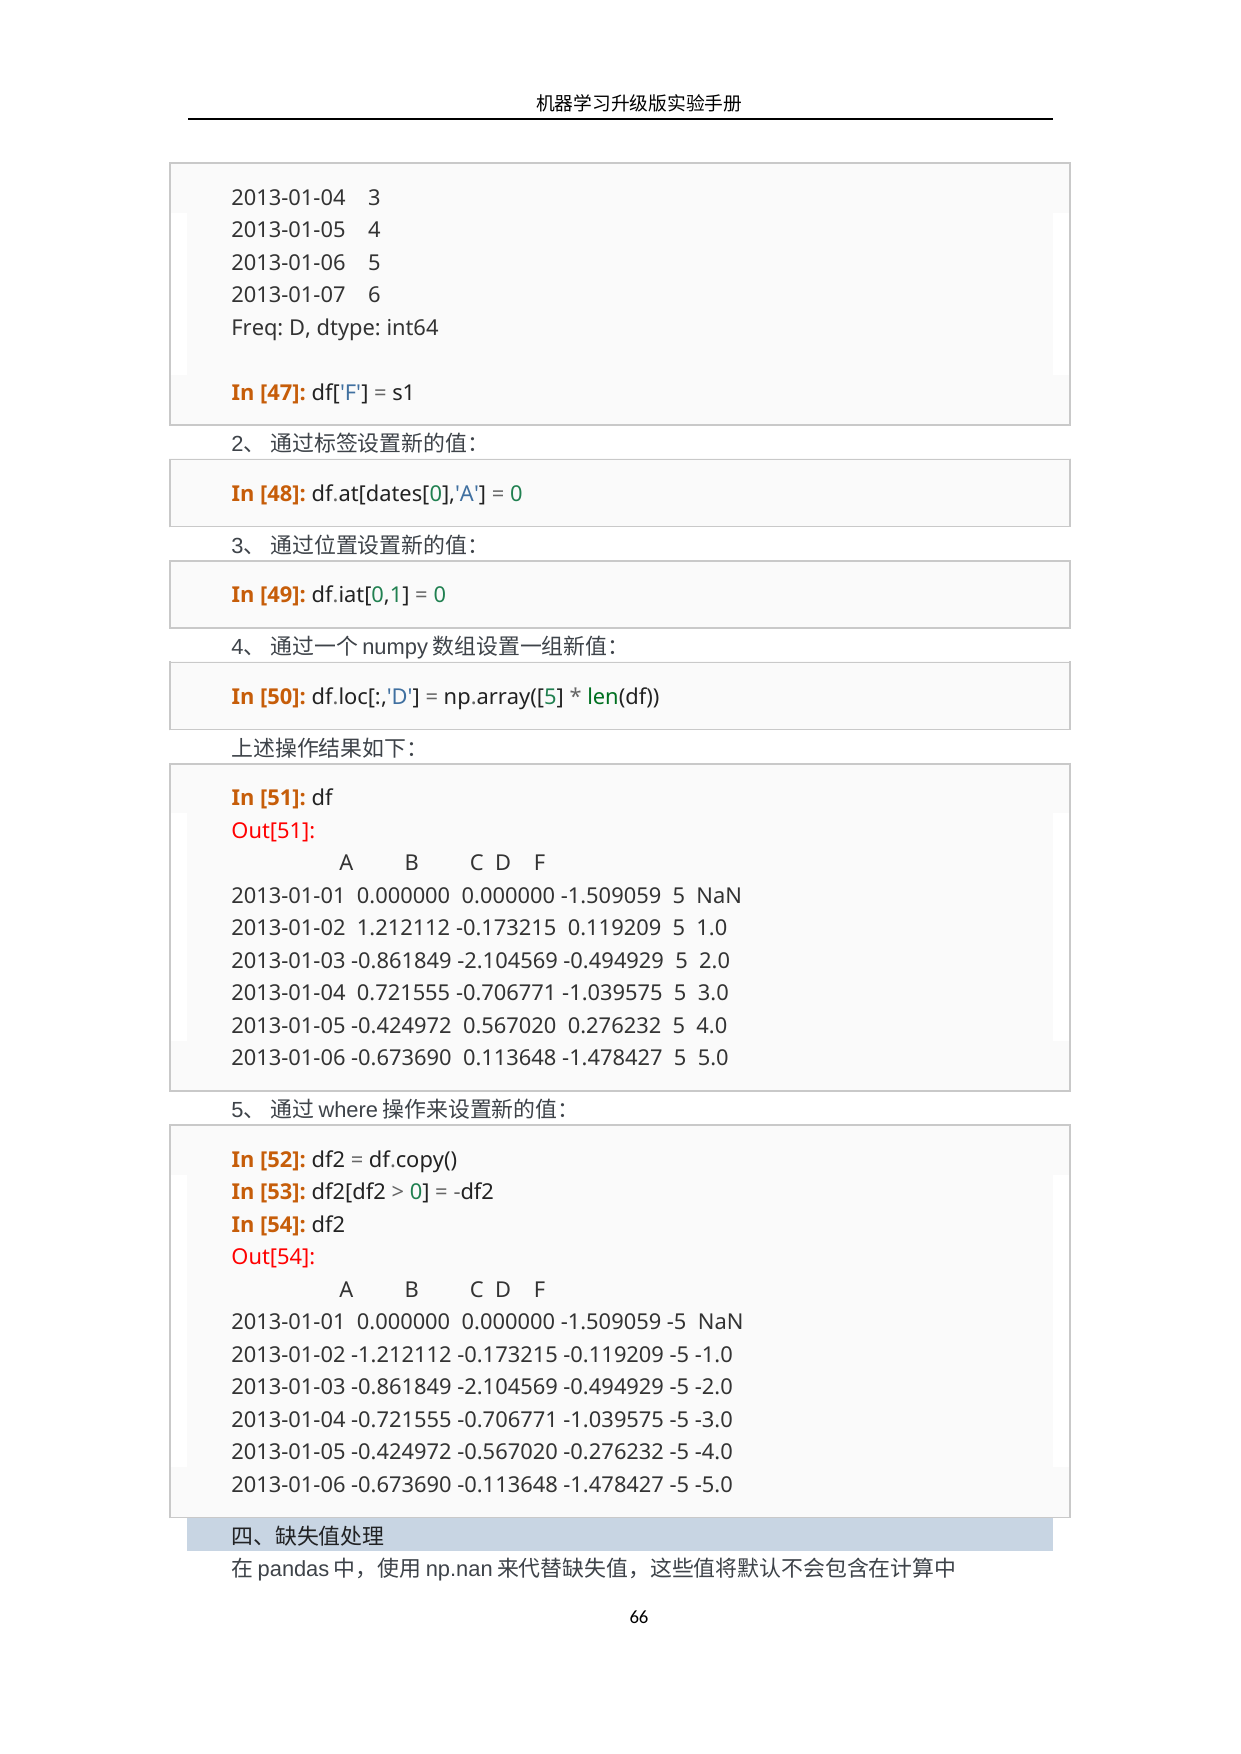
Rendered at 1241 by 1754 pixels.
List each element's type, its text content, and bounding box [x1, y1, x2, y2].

text 2013-01-05 -0.424972 0.567020 0.276232 5 4.0 [187, 1008, 1053, 1023]
text 2013-01-06 -0.673690 -0.113648 -1.478427 -5 -5.0 [171, 1449, 1069, 1517]
text 2013-01-04 -0.721555 -0.706771 -1.039575 -5 -3.0 [187, 1402, 1053, 1435]
text 5、 通过where操作来设置新的值： [187, 1092, 1053, 1124]
text In [52]: df2 = df.copy() [171, 1126, 1069, 1175]
text 在pandas中，使用np.nan来代替缺失值，这些值将默认不会包含在计算中 [187, 1551, 1053, 1583]
text 2013-01-02 -1.212112 -0.173215 -0.119209 -5 -1.0 [187, 1337, 1053, 1370]
text In [49]: df.iat[0,1] = 0 [171, 562, 1069, 627]
text 3、 通过位置设置新的值： [187, 527, 1053, 560]
text 2013-01-06 5 [187, 245, 1053, 278]
text Out[51]: [187, 813, 1053, 846]
text 2013-01-05 4 [187, 213, 1053, 245]
text Freq: D, dtype: int64 [187, 310, 1053, 343]
text A B C D F [187, 1272, 1053, 1305]
text 4、 通过一个numpy数组设置一组新值： [187, 629, 1053, 661]
text In [51]: df [171, 765, 1069, 813]
text A B C D F [187, 846, 1053, 878]
text 2013-01-04 3 [171, 164, 1069, 213]
text In [54]: df2 [187, 1207, 1053, 1240]
text 2、 通过标签设置新的值： [187, 426, 1053, 458]
text 2013-01-01 0.000000 0.000000 -1.509059 -5 NaN [187, 1305, 1053, 1337]
text 上述操作结果如下： [187, 730, 1053, 763]
text Out[54]: [187, 1240, 1053, 1272]
text 2013-01-03 -0.861849 -2.104569 -0.494929 -5 -2.0 [187, 1370, 1053, 1402]
text In [53]: df2[df2 > 0] = -df2 [187, 1175, 1053, 1207]
text 2013-01-02 1.212112 -0.173215 0.119209 5 1.0 [187, 911, 1053, 943]
text 2013-01-05 -0.424972 -0.567020 -0.276232 -5 -4.0 [187, 1435, 1053, 1449]
text In [50]: df.loc[:,'D'] = np.array([5] * len(df)) [171, 663, 1069, 729]
text 2013-01-04 0.721555 -0.706771 -1.039575 5 3.0 [187, 976, 1053, 1008]
text 2013-01-07 6 [187, 278, 1053, 310]
text 2013-01-03 -0.861849 -2.104569 -0.494929 5 2.0 [187, 943, 1053, 976]
text 四、缺失值处理 [187, 1518, 1053, 1551]
text 2013-01-06 -0.673690 0.113648 -1.478427 5 5.0 [171, 1023, 1069, 1090]
text In [48]: df.at[dates[0],'A'] = 0 [171, 460, 1069, 526]
text 2013-01-01 0.000000 0.000000 -1.509059 5 NaN [187, 878, 1053, 911]
text In [47]: df['F'] = s1 [171, 357, 1069, 424]
